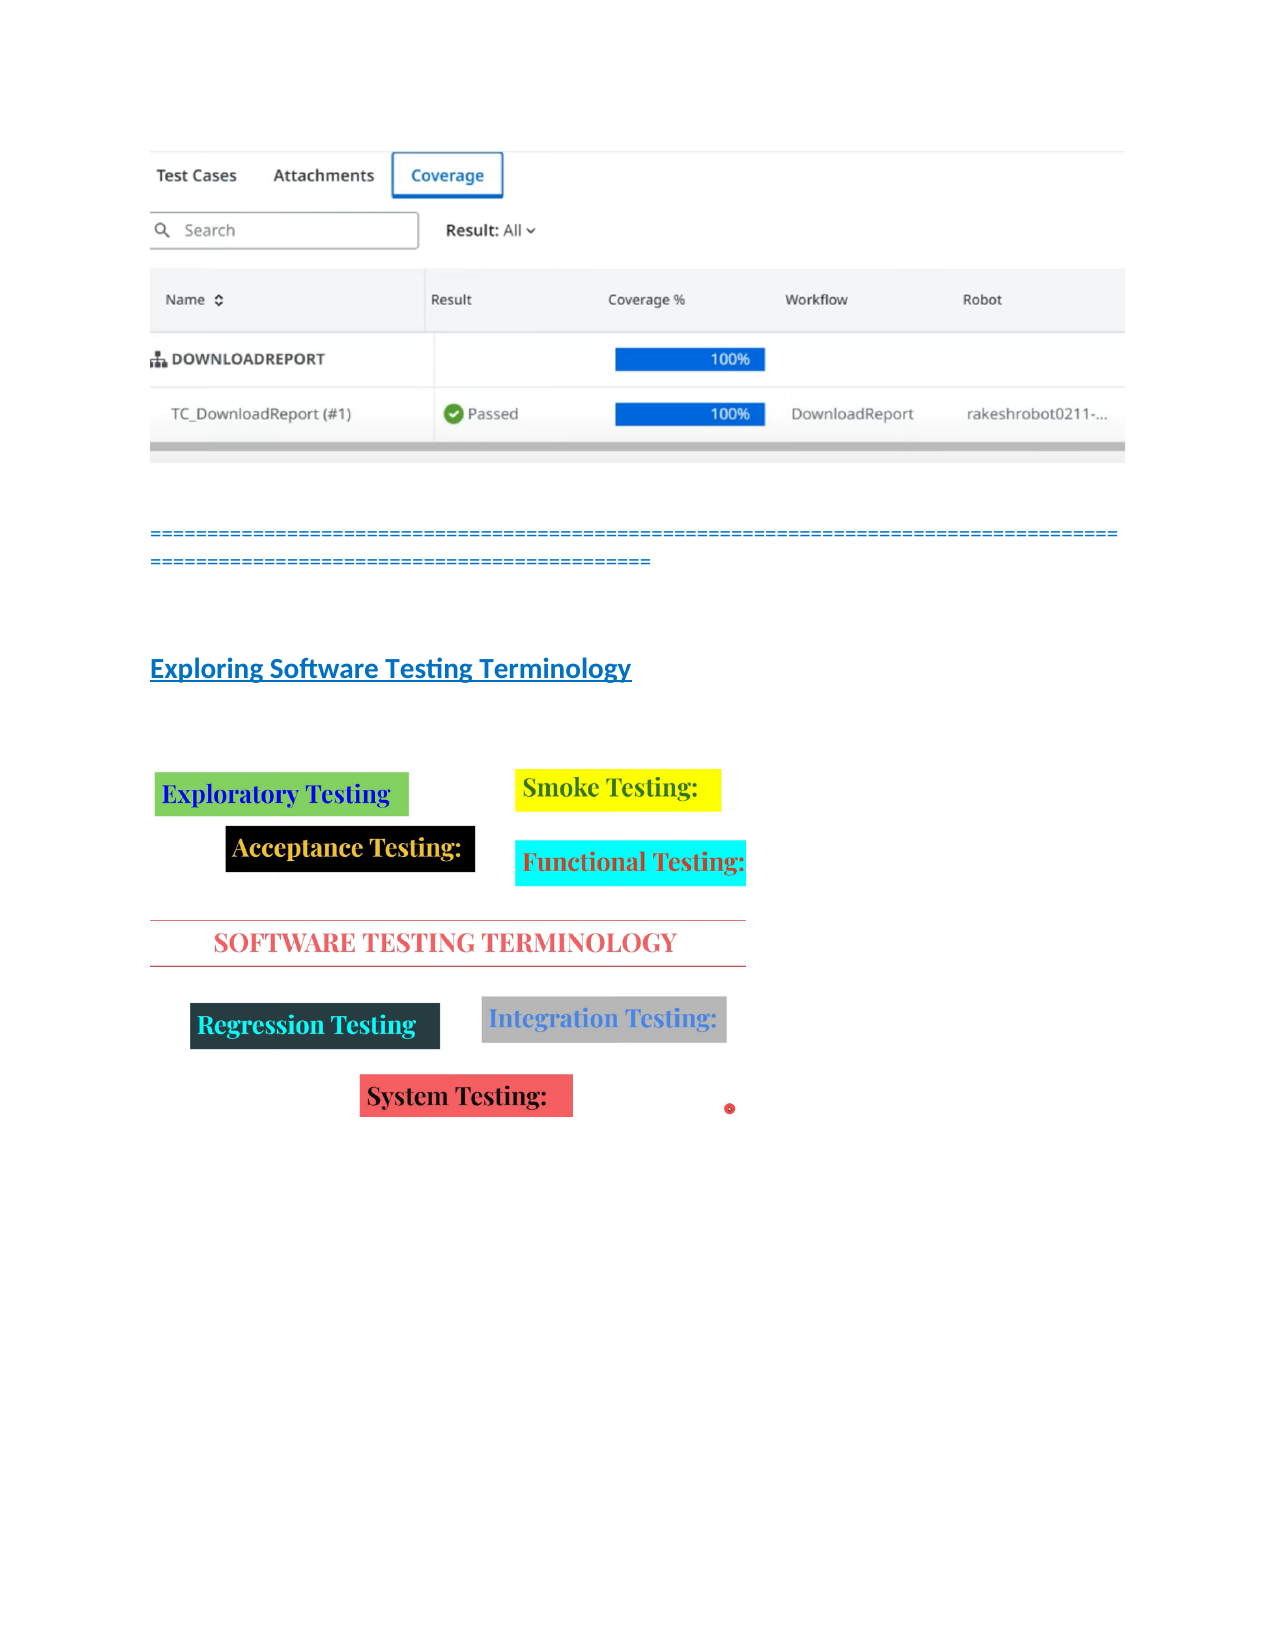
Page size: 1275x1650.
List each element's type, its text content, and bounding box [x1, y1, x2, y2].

text Exploring Software Testing Terminology [150, 650, 1125, 686]
text ================================================================================================================================= [150, 519, 1125, 575]
picture [150, 150, 1125, 463]
picture [150, 769, 746, 1117]
